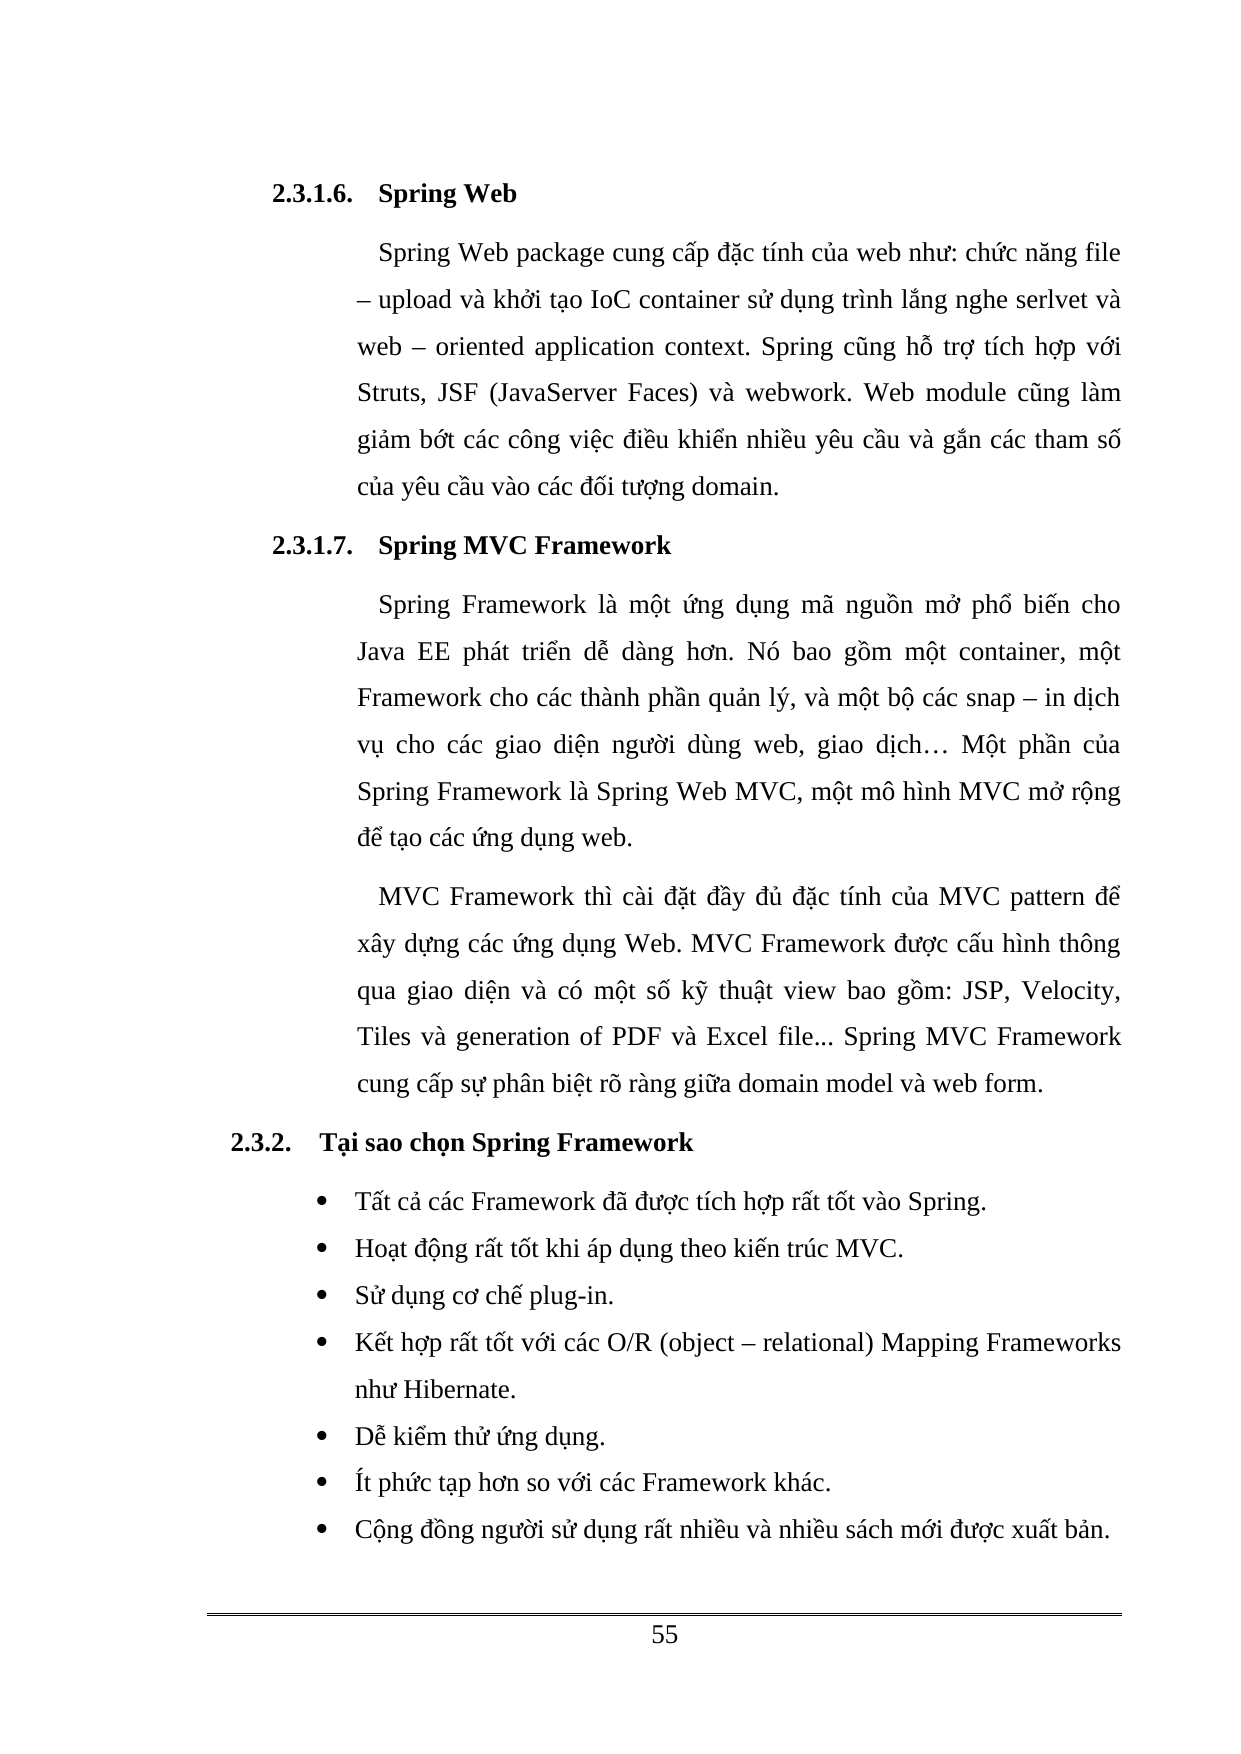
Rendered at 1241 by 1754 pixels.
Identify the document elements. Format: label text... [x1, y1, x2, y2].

text Spring Web package cung cấp đặc tính của web như: chức năng file – upload và khởi tạo IoC container sử dụng trình lắng nghe serlvet và web – oriented application context. Spring cũng hỗ trợ tích hợp với Struts, JSF (JavaServer Faces) và webwork. Web module cũng làm giảm bớt các công việc điều khiển nhiều yêu cầu và gắn các tham số của yêu cầu vào các đối tượng domain. [357, 236, 1122, 501]
list Hoạt động rất tốt khi áp dụng theo kiến trúc MVC. [317, 1232, 1122, 1264]
text MVC Framework thì cài đặt đầy đủ đặc tính của MVC pattern để xây dựng các ứng dụng Web. MVC Framework được cấu hình thông qua giao diện và có một số kỹ thuật view bao gồm: JSP, Velocity, Tiles và generation of PDF và Excel file... Spring MVC Framework cung cấp sự phân biệt rõ ràng giữa domain model và web form. [357, 881, 1122, 1098]
text Spring Framework là một ứng dụng mã nguồn mở phổ biến cho Java EE phát triển dễ dàng hơn. Nó bao gồm một container, một Framework cho các thành phần quản lý, và một bộ các snap – in dịch vụ cho các giao diện người dùng web, giao dịch… Một phần của Spring Framework là Spring Web MVC, một mô hình MVC mở rộng để tạo các ứng dụng web. [357, 588, 1122, 852]
subtitle Spring MVC Framework [272, 529, 1122, 560]
list Kết hợp rất tốt với các O/R (object – relational) Mapping Frameworks như Hibernate. [317, 1326, 1122, 1404]
list Sử dụng cơ chế plug-in. [317, 1279, 1122, 1311]
list Cộng đồng người sử dụng rất nhiều và nhiều sách mới được xuất bản. [317, 1513, 1122, 1544]
subtitle Spring Web [272, 177, 1122, 208]
list Tất cả các Framework đã được tích hợp rất tốt vào Spring. [317, 1186, 1122, 1217]
list Ít phức tạp hơn so với các Framework khác. [317, 1466, 1122, 1498]
subtitle Tại sao chọn Spring Framework [230, 1126, 1122, 1157]
list Dễ kiểm thử ứng dụng. [317, 1419, 1122, 1451]
